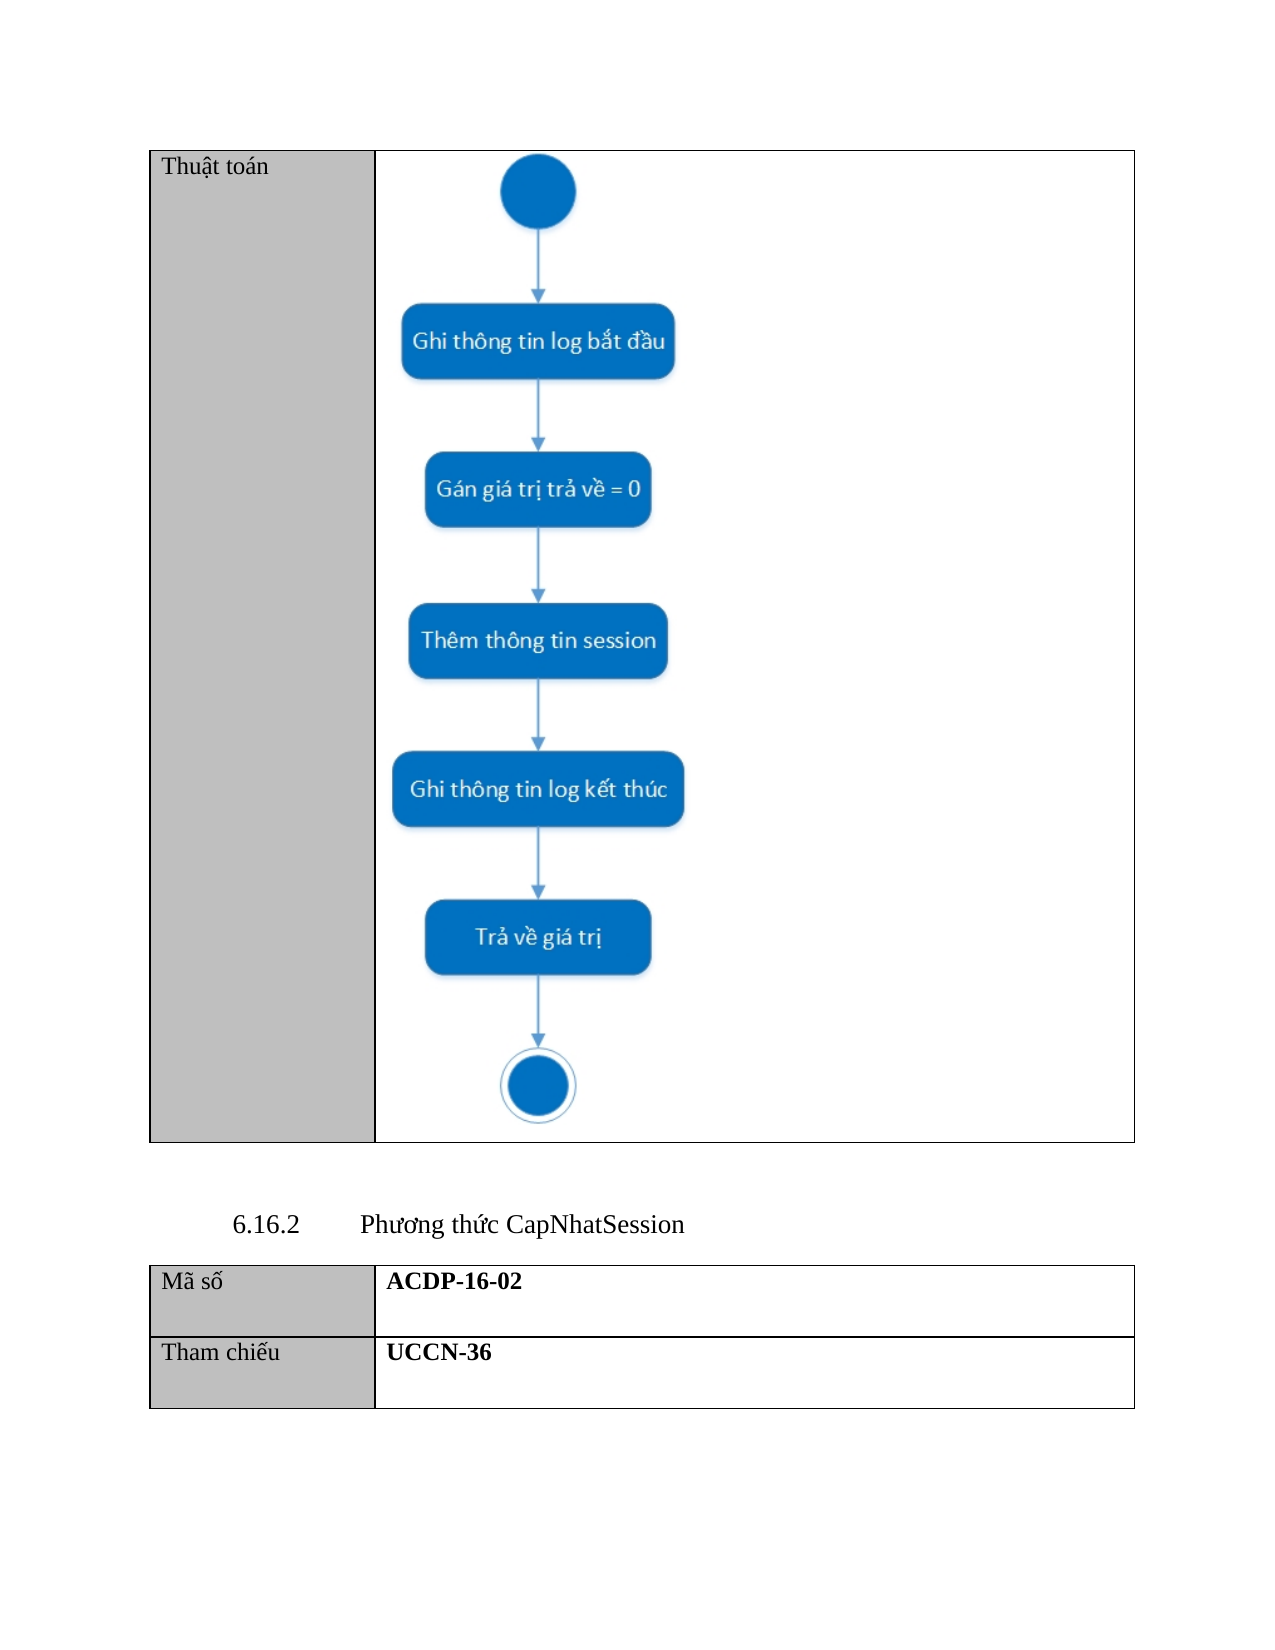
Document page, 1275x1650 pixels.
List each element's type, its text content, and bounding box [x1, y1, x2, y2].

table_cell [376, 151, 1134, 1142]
list Phương thức CapNhatSession [300, 1208, 1125, 1239]
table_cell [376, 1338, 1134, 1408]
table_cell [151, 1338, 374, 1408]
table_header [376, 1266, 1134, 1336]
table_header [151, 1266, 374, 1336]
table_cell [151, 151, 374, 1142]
picture [386, 151, 692, 1125]
